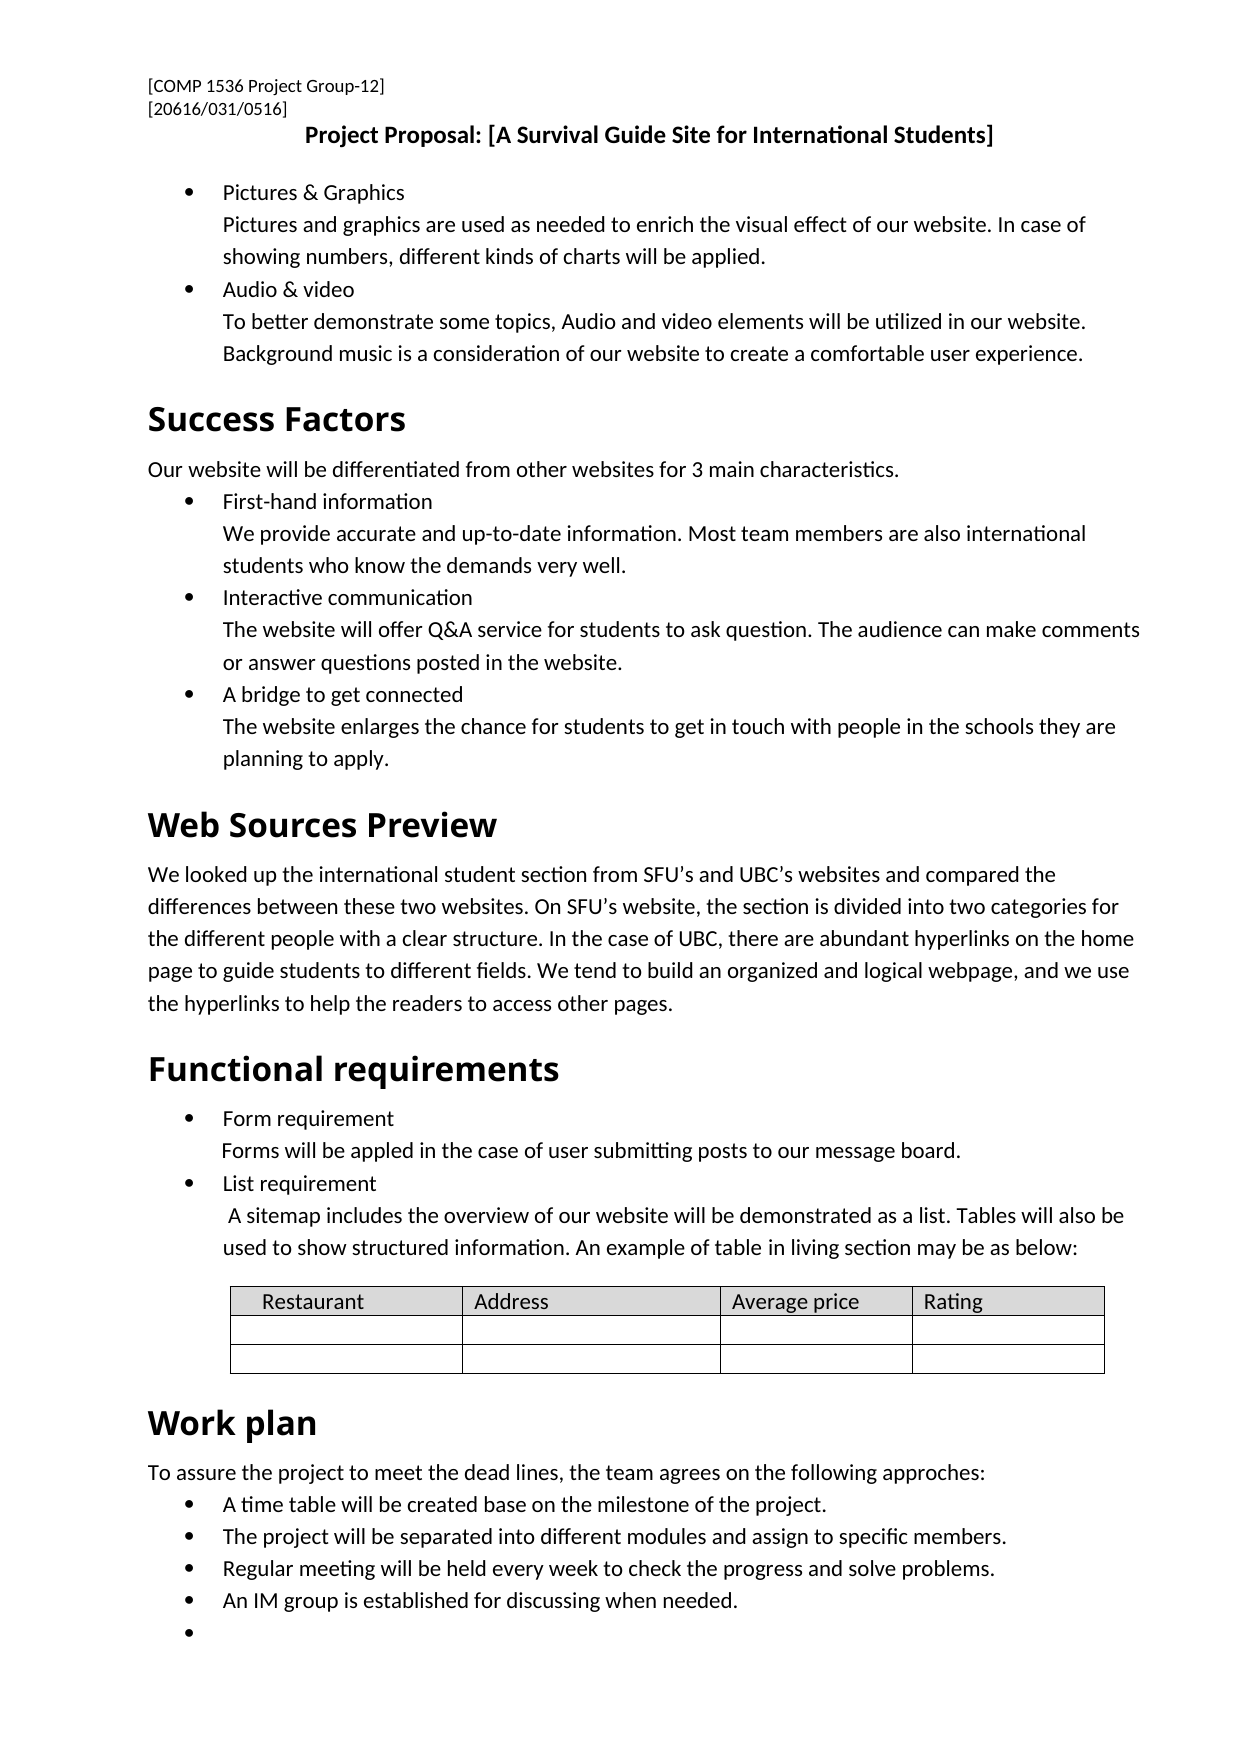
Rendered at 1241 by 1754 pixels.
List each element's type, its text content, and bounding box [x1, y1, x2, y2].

subtitle Success Factors [148, 396, 1152, 442]
list The website will offer Q&A service for students to ask question. The audience can make comments or answer questions posted in the website. [223, 616, 1152, 676]
list Regular meeting will be held every week to check the progress and solve problems. [185, 1554, 1152, 1582]
table_cell [913, 1345, 1104, 1373]
list To assure the project to meet the dead lines, the team agrees on the following approches: [148, 1458, 1152, 1486]
list To better demonstrate some topics, Audio and video elements will be utilized in our website. Background music is a consideration of our website to create a comfortable user experience. [223, 307, 1152, 367]
table_cell [913, 1316, 1104, 1344]
list We looked up the international student section from SFU’s and UBC’s websites and compared the differences between these two websites. On SFU’s website, the section is divided into two categories for the different people with a clear structure. In the case of UBC, there are abundant hyperlinks on the home page to guide students to different fields. We tend to build an organized and logical webpage, and we use the hyperlinks to help the readers to access other pages. [148, 860, 1152, 1017]
list A bridge to get connected [185, 680, 1152, 708]
list The project will be separated into different modules and assign to specific members. [185, 1522, 1152, 1550]
table_cell [721, 1316, 912, 1344]
list Pictures and graphics are used as needed to enrich the visual effect of our website. In case of showing numbers, different kinds of charts will be applied. [223, 210, 1152, 271]
table_cell [231, 1316, 462, 1344]
list We provide accurate and up-to-date information. Most team members are also international students who know the demands very well. [223, 519, 1152, 579]
list List requirement [185, 1169, 1152, 1197]
table_cell [463, 1345, 720, 1373]
list Audio & video [185, 275, 1152, 303]
table_header Address [463, 1287, 720, 1315]
table_cell [231, 1345, 462, 1373]
list Our website will be differentiated from other websites for 3 main characteristics. [148, 455, 1152, 483]
list First-hand information [185, 487, 1152, 515]
list Pictures & Graphics [185, 178, 1152, 206]
list A sitemap includes the overview of our website will be demonstrated as a list. Tables will also be used to show structured information. An example of table in living section may be as below: [223, 1201, 1152, 1261]
subtitle Functional requirements [148, 1046, 1152, 1091]
subtitle Web Sources Preview [148, 802, 1152, 847]
table_cell [463, 1316, 720, 1344]
list Form requirement [185, 1104, 1152, 1132]
table_header Restaurant [231, 1287, 462, 1315]
list An IM group is established for discussing when needed. [185, 1587, 1152, 1614]
table_header Rating [913, 1287, 1104, 1315]
table_cell [721, 1345, 912, 1373]
list Forms will be appled in the case of user submitting posts to our message board. [148, 1137, 1152, 1164]
table_header Average price [721, 1287, 912, 1315]
list A time table will be created base on the milestone of the project. [185, 1490, 1152, 1518]
list Interactive communication [185, 583, 1152, 611]
list The website enlarges the chance for students to get in touch with people in the schools they are planning to apply. [223, 712, 1152, 772]
subtitle Work plan [148, 1399, 1152, 1445]
